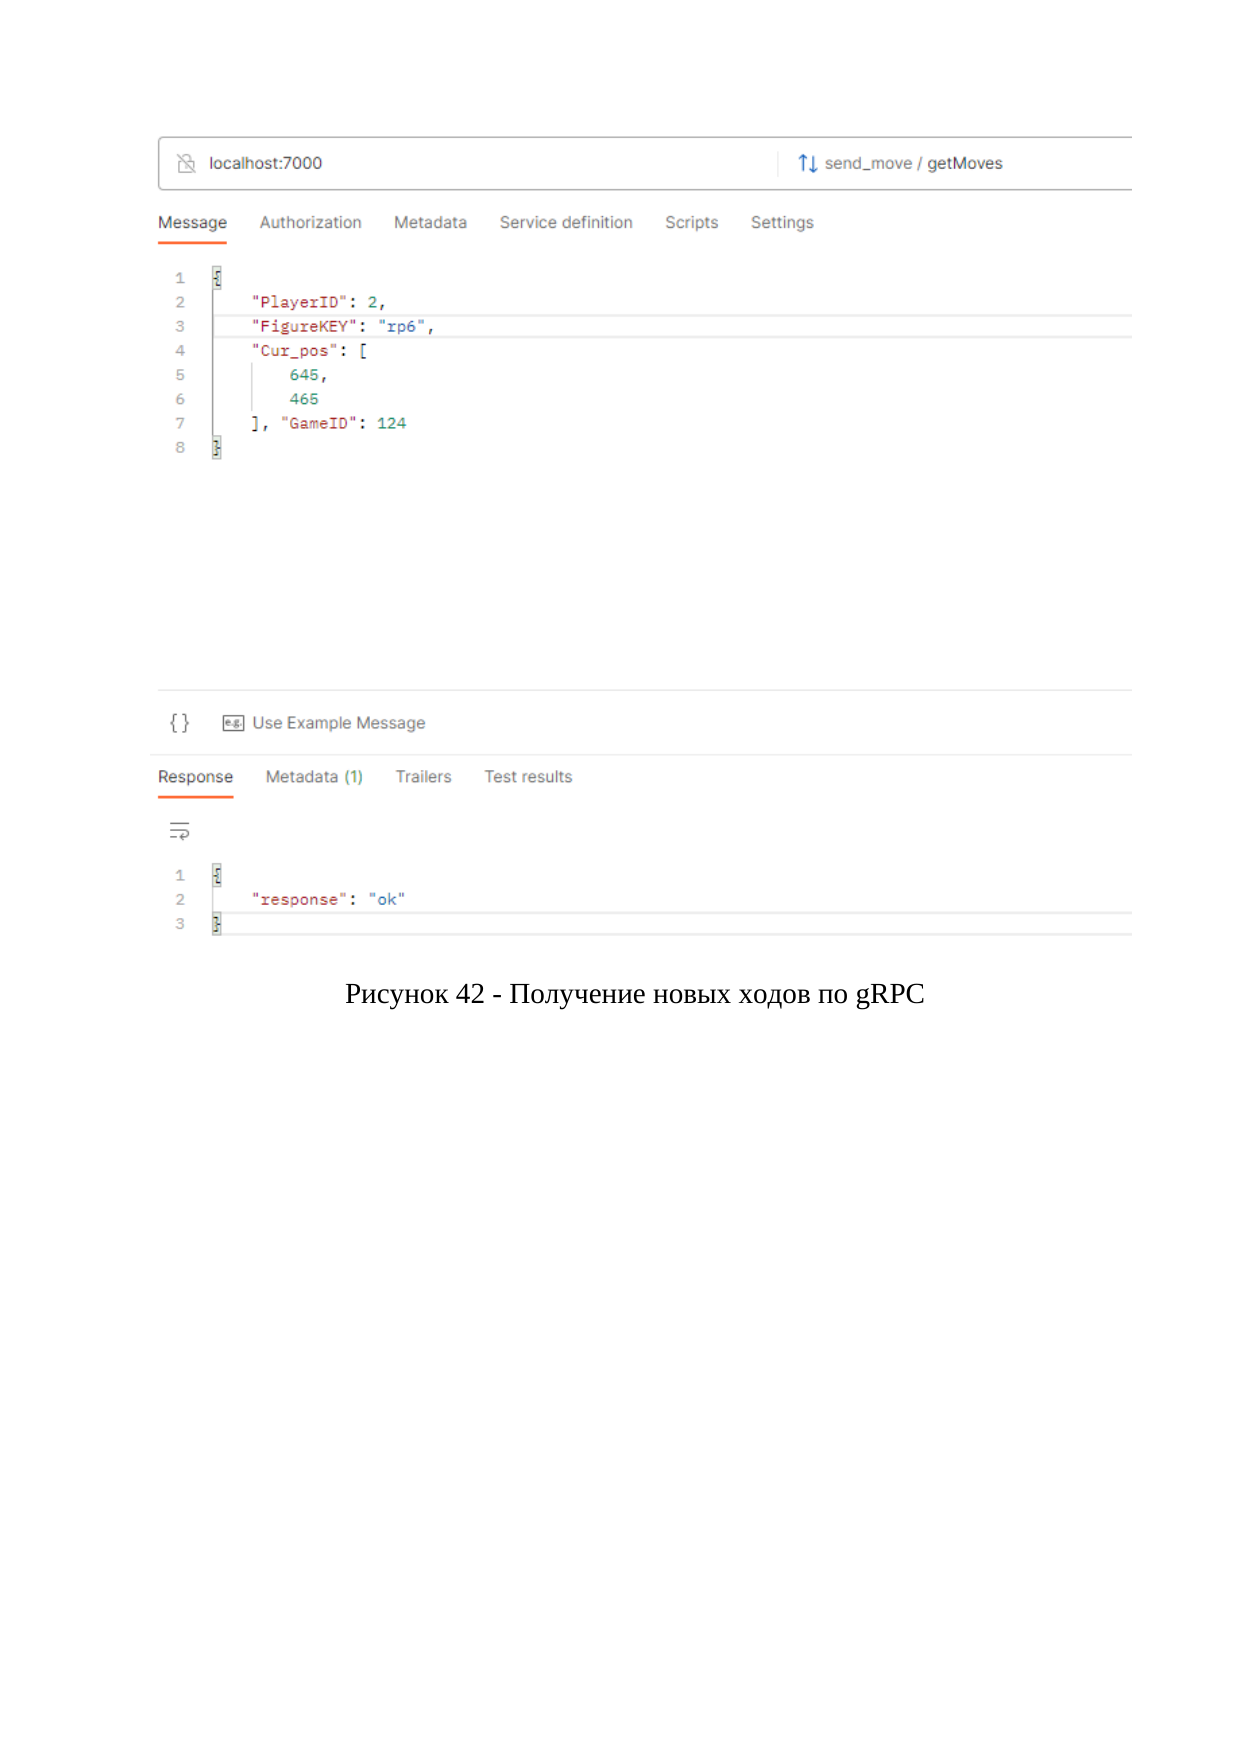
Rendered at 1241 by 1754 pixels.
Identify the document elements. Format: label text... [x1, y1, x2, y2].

picture [150, 132, 1132, 973]
text Рисунок 42 - Получение новых ходов по gRPC [268, 976, 1074, 1009]
